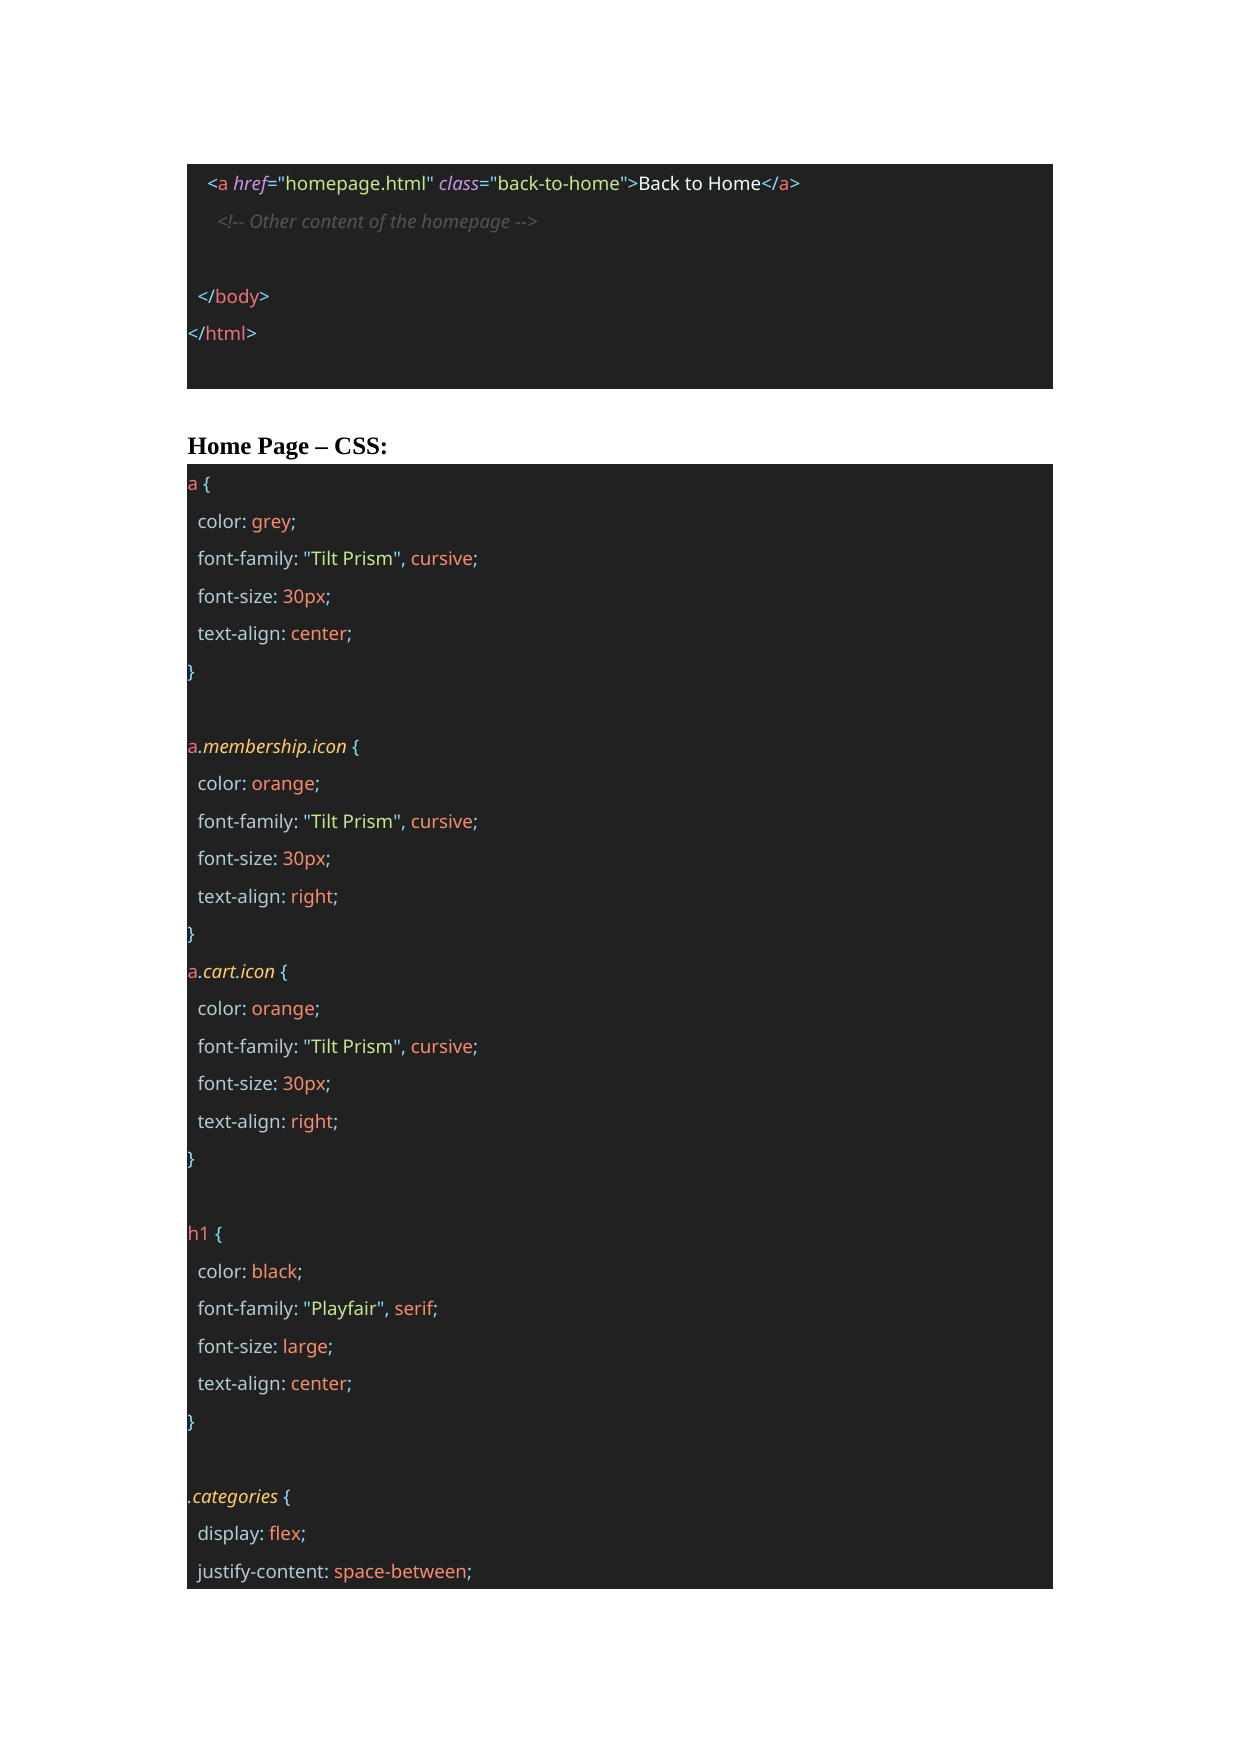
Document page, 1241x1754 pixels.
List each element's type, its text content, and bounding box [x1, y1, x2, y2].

text } [187, 1139, 1053, 1177]
text font-size: 30px; [187, 577, 1053, 614]
text justify-content: space-between; [187, 1552, 1053, 1589]
text color: orange; [187, 989, 1053, 1027]
text </html> [187, 314, 1053, 352]
text text-align: center; [187, 1364, 1053, 1402]
text h1 { [187, 1214, 1053, 1252]
text Home Page – CSS: [187, 427, 1053, 464]
text .categories { [187, 1477, 1053, 1514]
text } [187, 914, 1053, 952]
text color: orange; [187, 764, 1053, 802]
text } [187, 652, 1053, 689]
text display: flex; [187, 1514, 1053, 1552]
text text-align: right; [187, 1102, 1053, 1139]
text <a href="homepage.html" class="back-to-home">Back to Home</a> [187, 164, 1053, 202]
text font-family: "Tilt Prism", cursive; [187, 539, 1053, 577]
text font-size: 30px; [187, 839, 1053, 877]
text color: black; [187, 1252, 1053, 1289]
text } [187, 1402, 1053, 1439]
text font-size: large; [187, 1327, 1053, 1364]
text text-align: right; [187, 877, 1053, 914]
text a.cart.icon { [187, 952, 1053, 989]
text font-family: "Tilt Prism", cursive; [187, 1027, 1053, 1064]
text font-size: 30px; [187, 1064, 1053, 1102]
text font-family: "Playfair", serif; [187, 1289, 1053, 1327]
text <!-- Other content of the homepage --> [187, 202, 1053, 239]
text a { [187, 464, 1053, 502]
text color: grey; [187, 502, 1053, 539]
text </body> [187, 277, 1053, 314]
text text-align: center; [187, 614, 1053, 652]
text a.membership.icon { [187, 727, 1053, 764]
text font-family: "Tilt Prism", cursive; [187, 802, 1053, 839]
